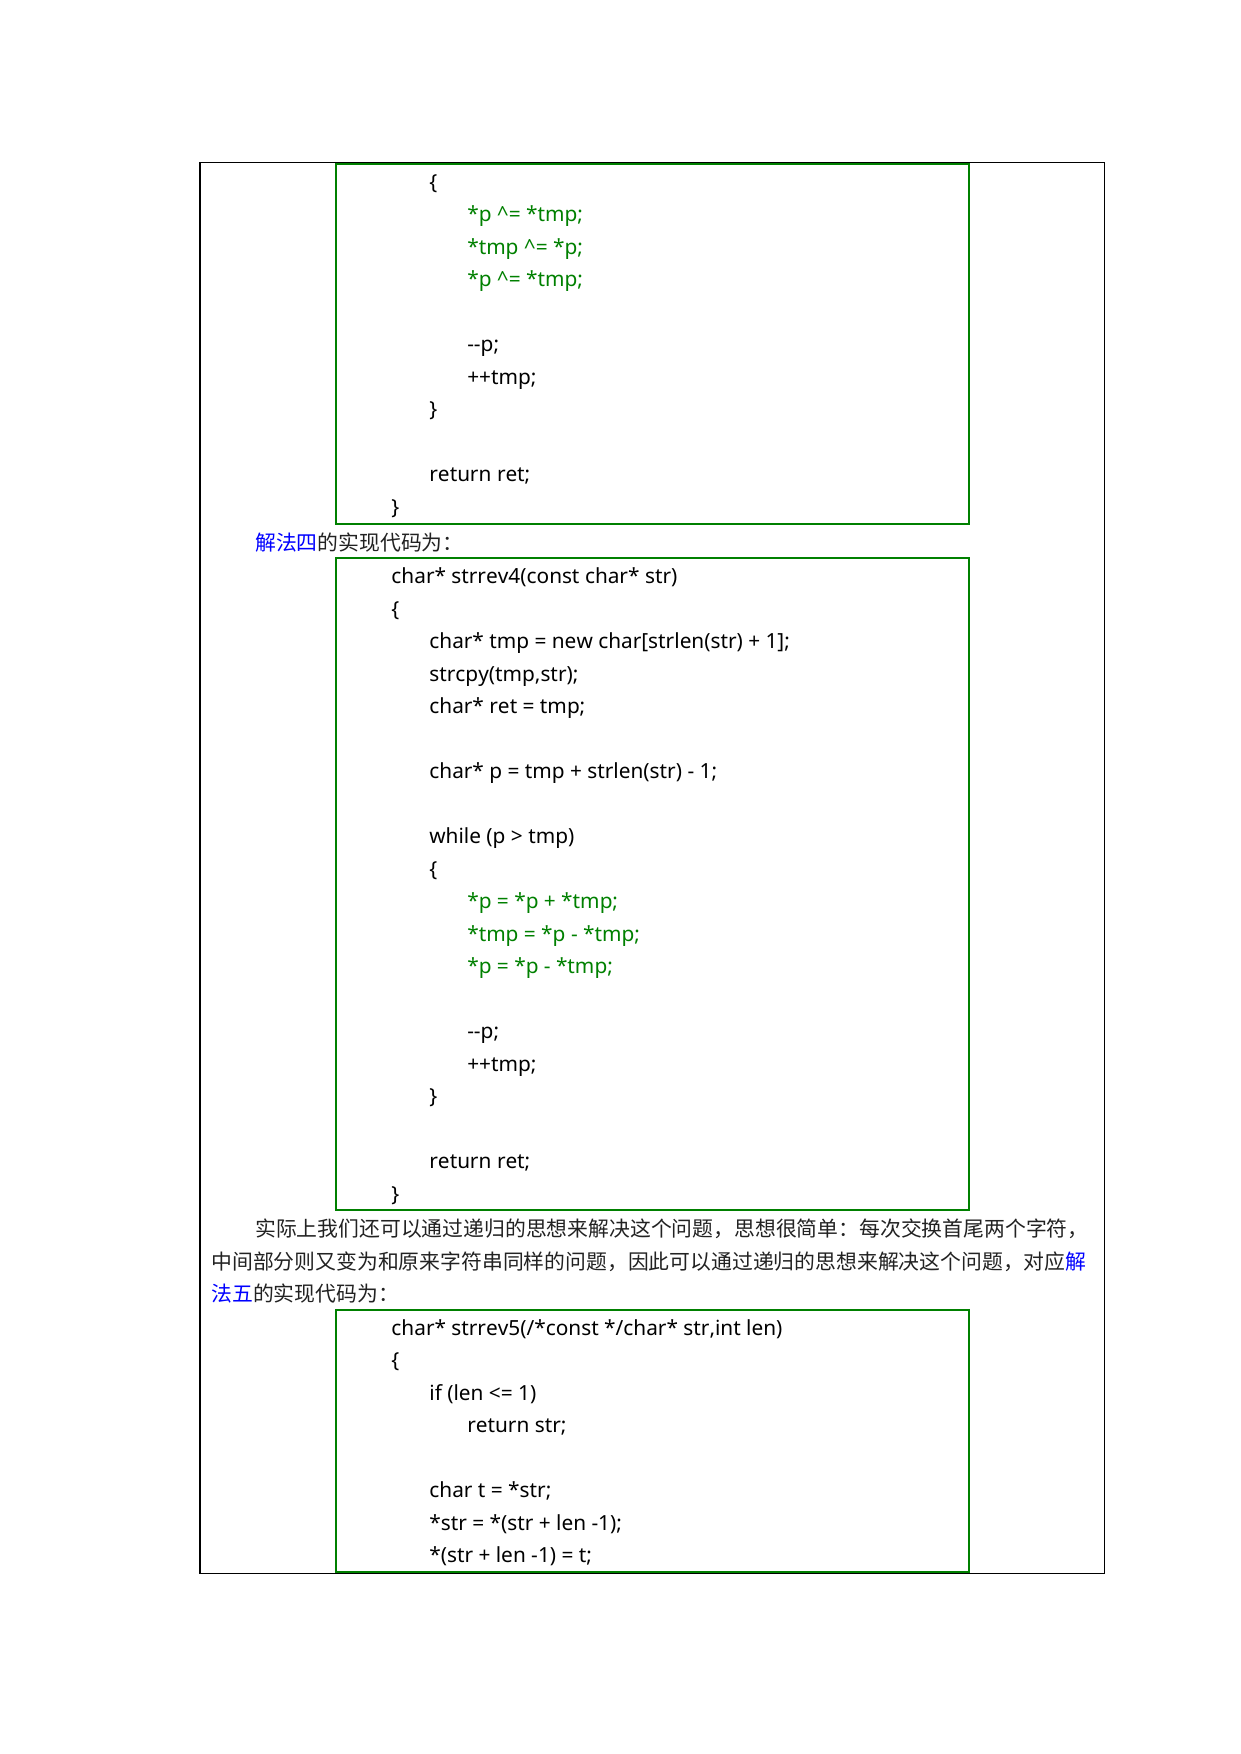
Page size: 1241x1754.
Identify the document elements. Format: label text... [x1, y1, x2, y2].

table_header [337, 165, 968, 523]
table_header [970, 163, 1104, 1573]
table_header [201, 163, 335, 1573]
